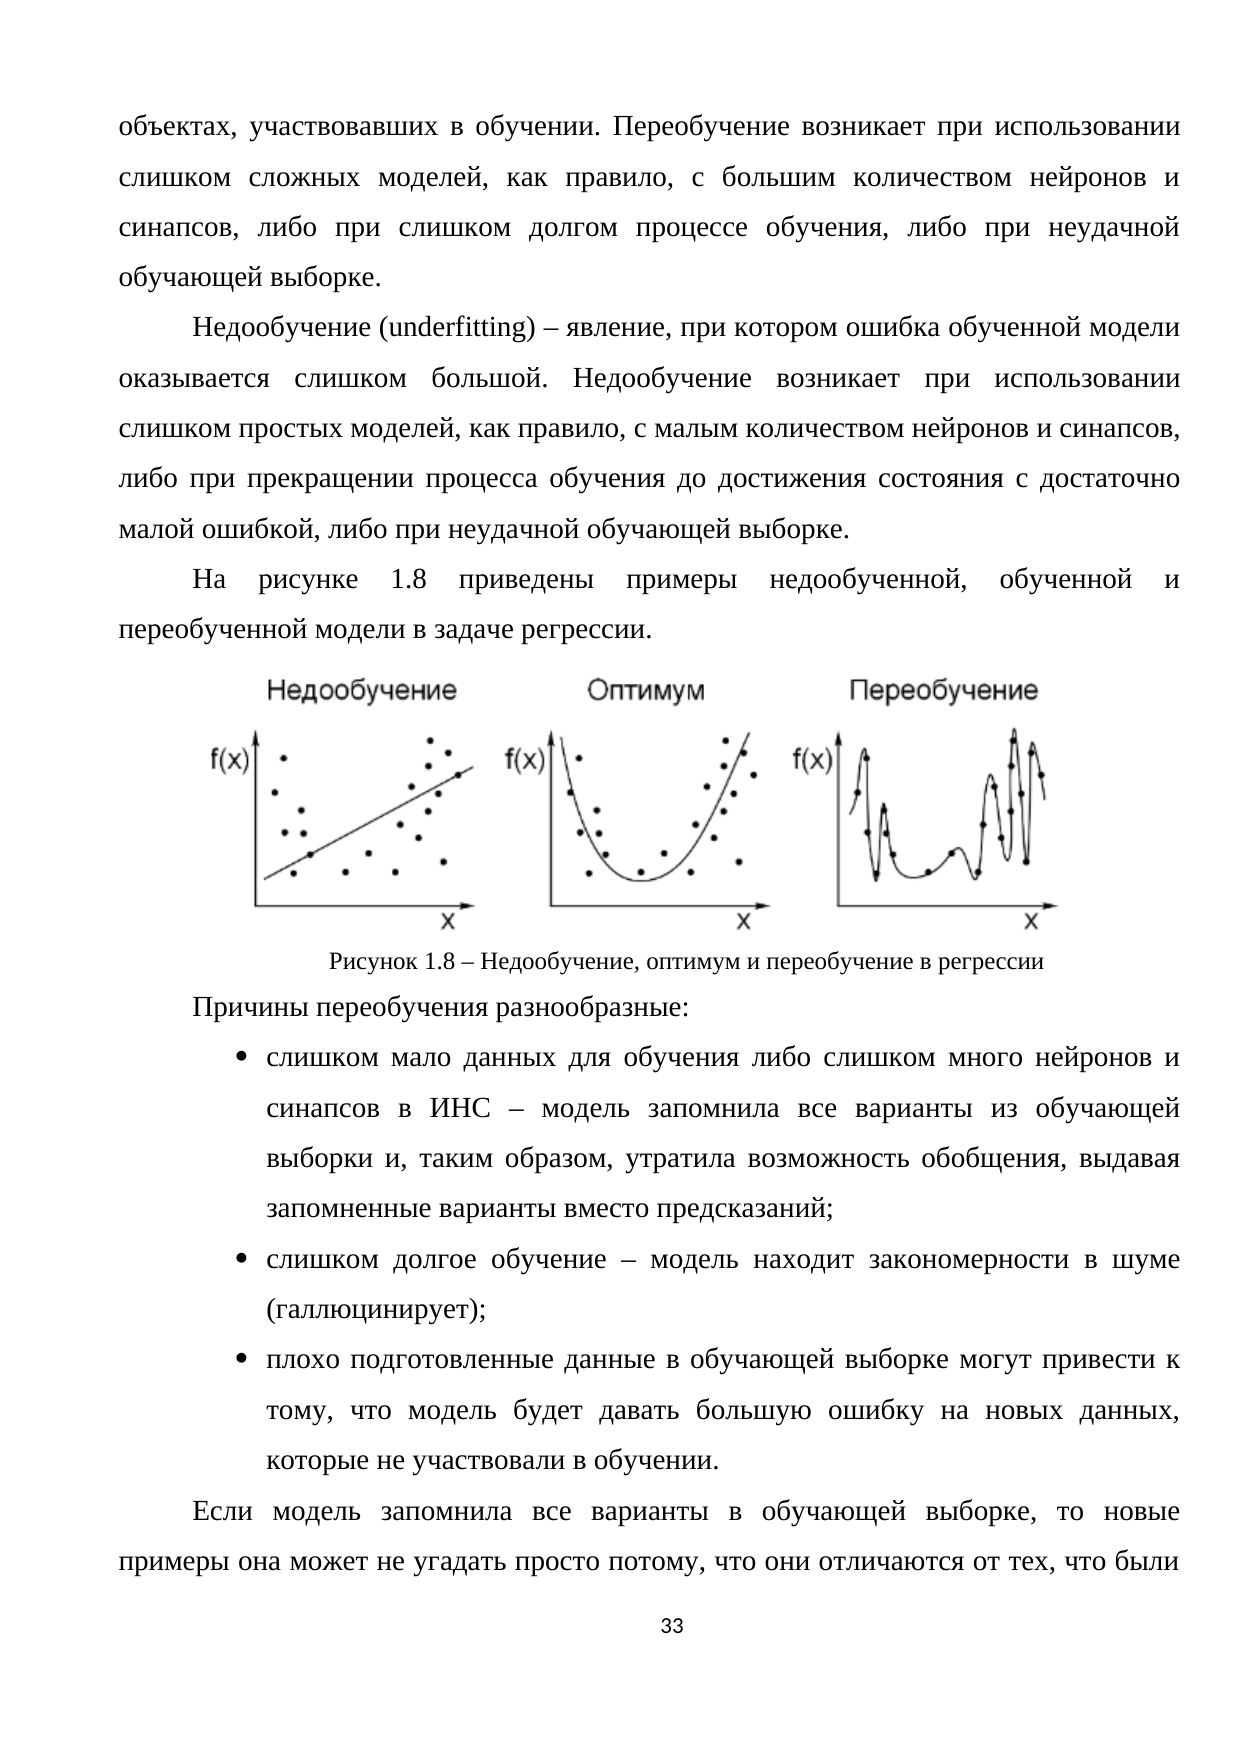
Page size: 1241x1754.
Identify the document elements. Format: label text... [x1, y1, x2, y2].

picture [211, 661, 1089, 932]
list слишком мало данных для обучения либо слишком много нейронов и синапсов в ИНС – модель запомнила все варианты из обучающей выборки и, таким образом, утратила возможность обобщения, выдавая запомненные варианты вместо предсказаний; [236, 1039, 1181, 1224]
text Причины переобучения разнообразные: [118, 989, 1181, 1023]
list плохо подготовленные данные в обучающей выборке могут привести к тому, что модель будет давать большую ошибку на новых данных, которые не участвовали в обучении. [236, 1342, 1181, 1476]
list слишком долгое обучение – модель находит закономерности в шуме (галлюцинирует); [236, 1241, 1181, 1325]
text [118, 1493, 1181, 1576]
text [118, 108, 1181, 293]
text На рисунке 1.8 приведены примеры недообученной, обученной и переобученной модели в задаче регрессии. [118, 561, 1181, 645]
text Рисунок 1.8 – Недообучение, оптимум и переобучение в регрессии [118, 946, 1181, 975]
text Недообучение (underfitting) – явление, при котором ошибка обученной модели оказывается слишком большой. Недообучение возникает при использовании слишком простых моделей, как правило, с малым количеством нейронов и синапсов, либо при прекращении процесса обучения до достижения состояния с достаточно малой ошибкой, либо при неудачной обучающей выборке. [118, 309, 1181, 544]
